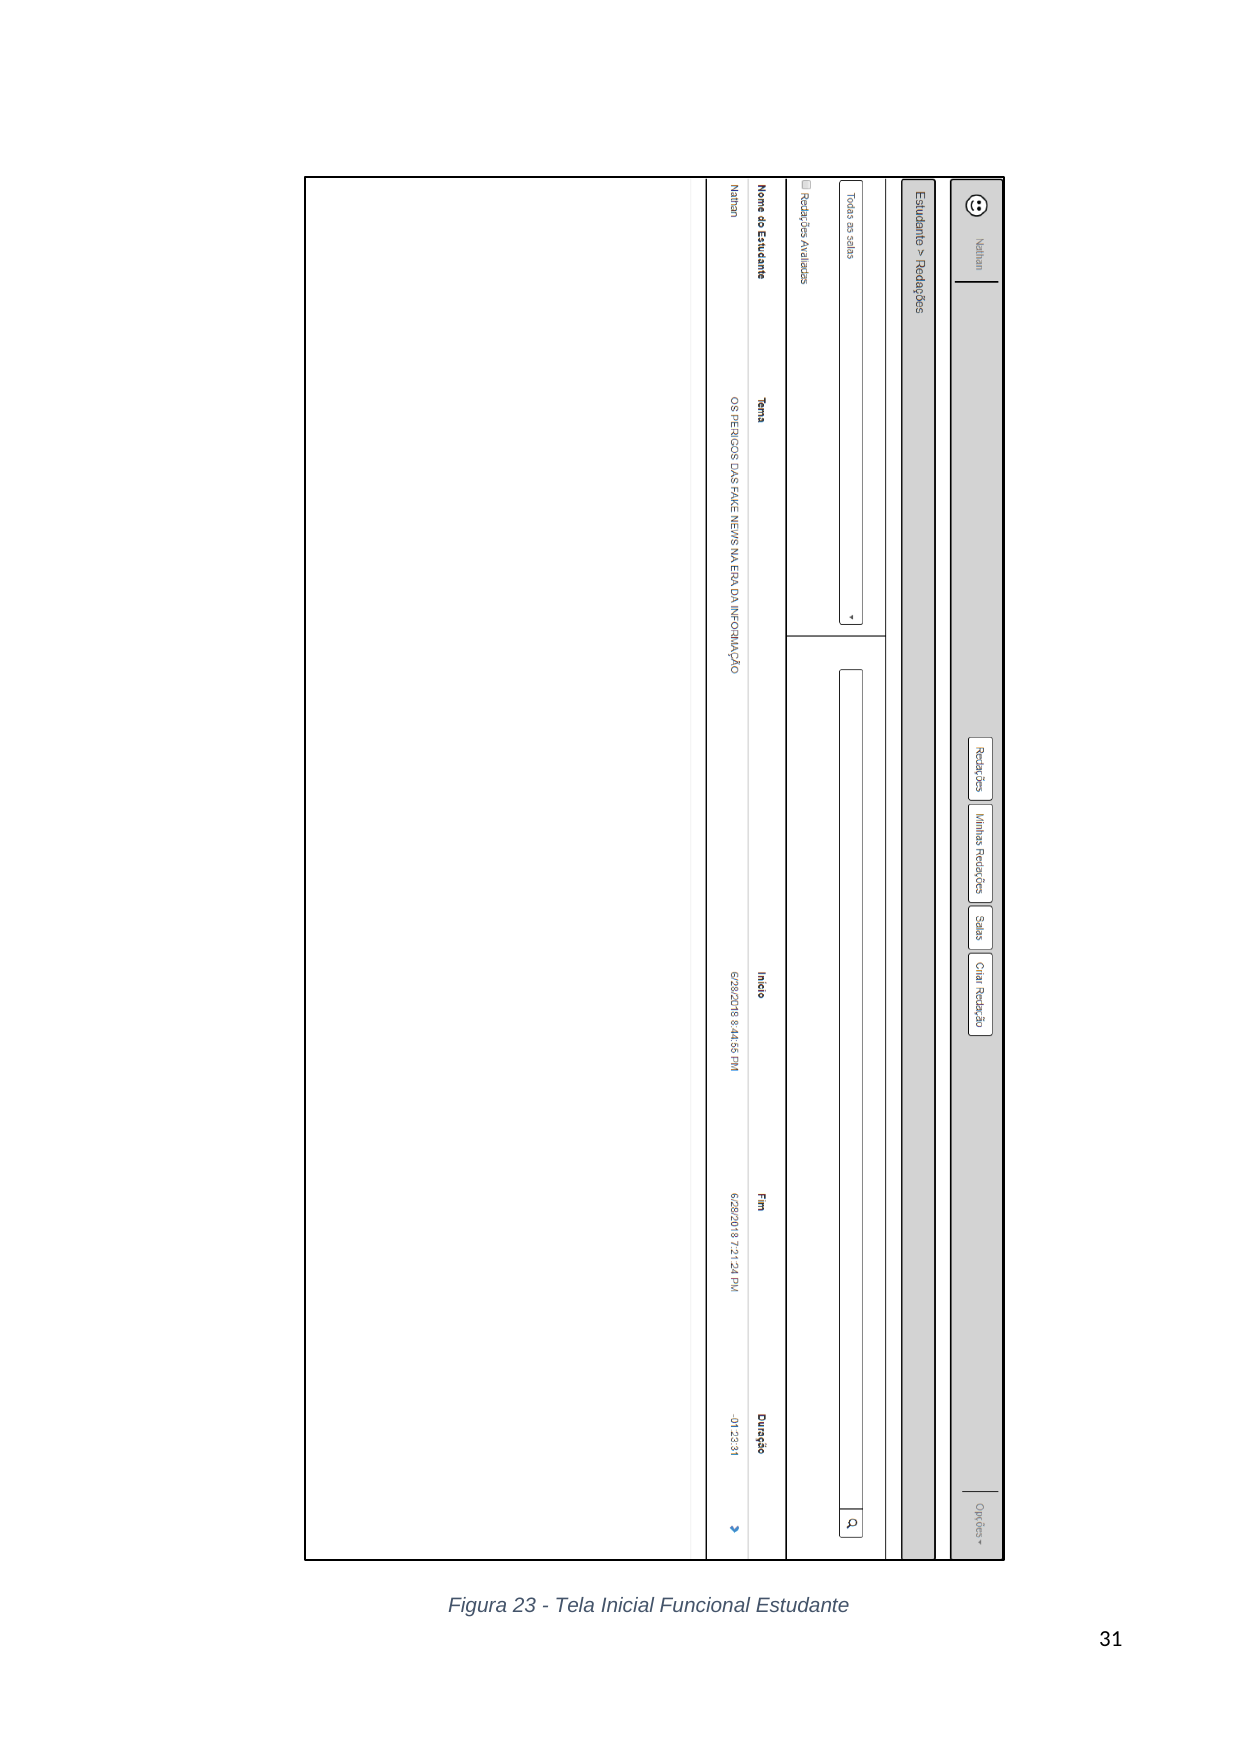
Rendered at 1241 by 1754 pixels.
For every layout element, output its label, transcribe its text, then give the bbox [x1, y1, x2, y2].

text Figura 23 - Tela Inicial Funcional Estudante [177, 1592, 1122, 1616]
picture [306, 180, 1003, 1558]
